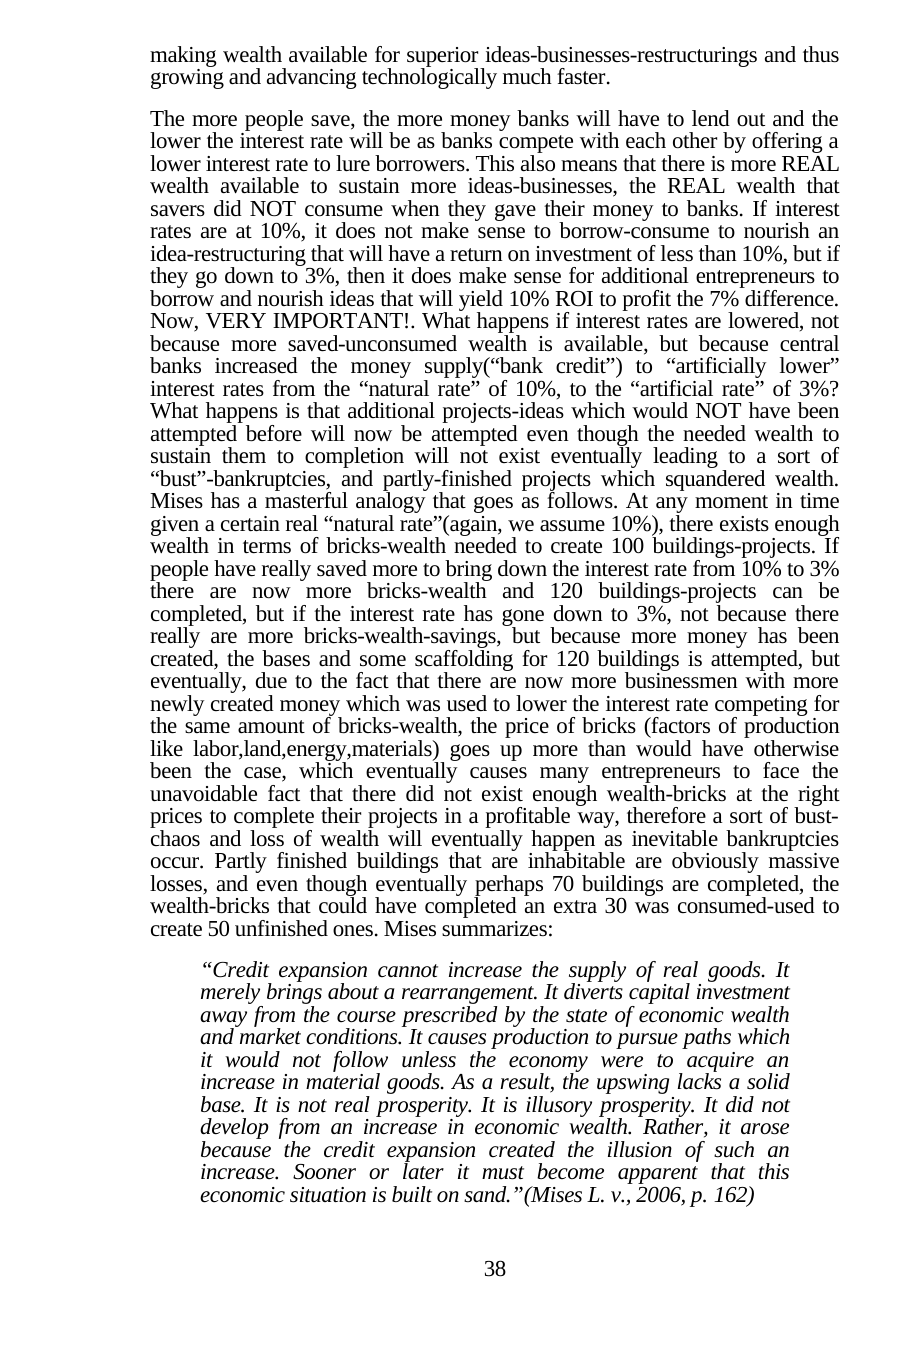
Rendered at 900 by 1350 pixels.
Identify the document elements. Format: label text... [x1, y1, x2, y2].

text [150, 45, 840, 90]
text The more people save, the more money banks will have to lend out and the lower the interest rate will be as banks compete with each other by offering a lower interest rate to lure borrowers. This also means that there is more REAL wealth available to sustain more ideas-businesses, the REAL wealth that savers did NOT consume when they gave their money to banks. If interest rates are at 10%, it does not make sense to borrow-consume to nourish an idea-restructuring that will have a return on investment of less than 10%, but if they go down to 3%, then it does make sense for additional entrepreneurs to borrow and nourish ideas that will yield 10% ROI to profit the 7% difference. Now, VERY IMPORTANT!. What happens if interest rates are lowered, not because more saved-unconsumed wealth is available, but because central banks increased the money supply(“bank credit”) to “artificially lower” interest rates from the “natural rate” of 10%, to the “artificial rate” of 3%? What happens is that additional projects-ideas which would NOT have been attempted before will now be attempted even though the needed wealth to sustain them to completion will not exist eventually leading to a sort of “bust”-bankruptcies, and partly-finished projects which squandered wealth. Mises has a masterful analogy that goes as follows. At any moment in time given a certain real “natural rate”(again, we assume 10%), there exists enough wealth in terms of bricks-wealth needed to create 100 buildings-projects. If people have really saved more to bring down the interest rate from 10% to 3% there are now more bricks-wealth and 120 buildings-projects can be completed, but if the interest rate has gone down to 3%, not because there really are more bricks-wealth-savings, but because more money has been created, the bases and some scaffolding for 120 buildings is attempted, but eventually, due to the fact that there are now more businessmen with more newly created money which was used to lower the interest rate competing for the same amount of bricks-wealth, the price of bricks (factors of production like labor,land,energy,materials) goes up more than would have otherwise been the case, which eventually causes many entrepreneurs to face the unavoidable fact that there did not exist enough wealth-bricks at the right prices to complete their projects in a profitable way, therefore a sort of bust-chaos and loss of wealth will eventually happen as inevitable bankruptcies occur. Partly finished buildings that are inhabitable are obviously massive losses, and even though eventually perhaps 70 buildings are completed, the wealth-bricks that could have completed an extra 30 was consumed-used to create 50 unfinished ones. Mises summarizes: [150, 109, 840, 941]
text “Credit expansion cannot increase the supply of real goods. It merely brings about a rearrangement. It diverts capital investment away from the course prescribed by the state of economic wealth and market conditions. It causes production to pursue paths which it would not follow unless the economy were to acquire an increase in material goods. As a result, the upswing lacks a solid base. It is not real prosperity. It is illusory prosperity. It did not develop from an increase in economic wealth. Rather, it arose because the credit expansion created the illusion of such an increase. Sooner or later it must become apparent that this economic situation is built on sand.”(Mises L. v., 2006, p. 162) [200, 960, 790, 1207]
